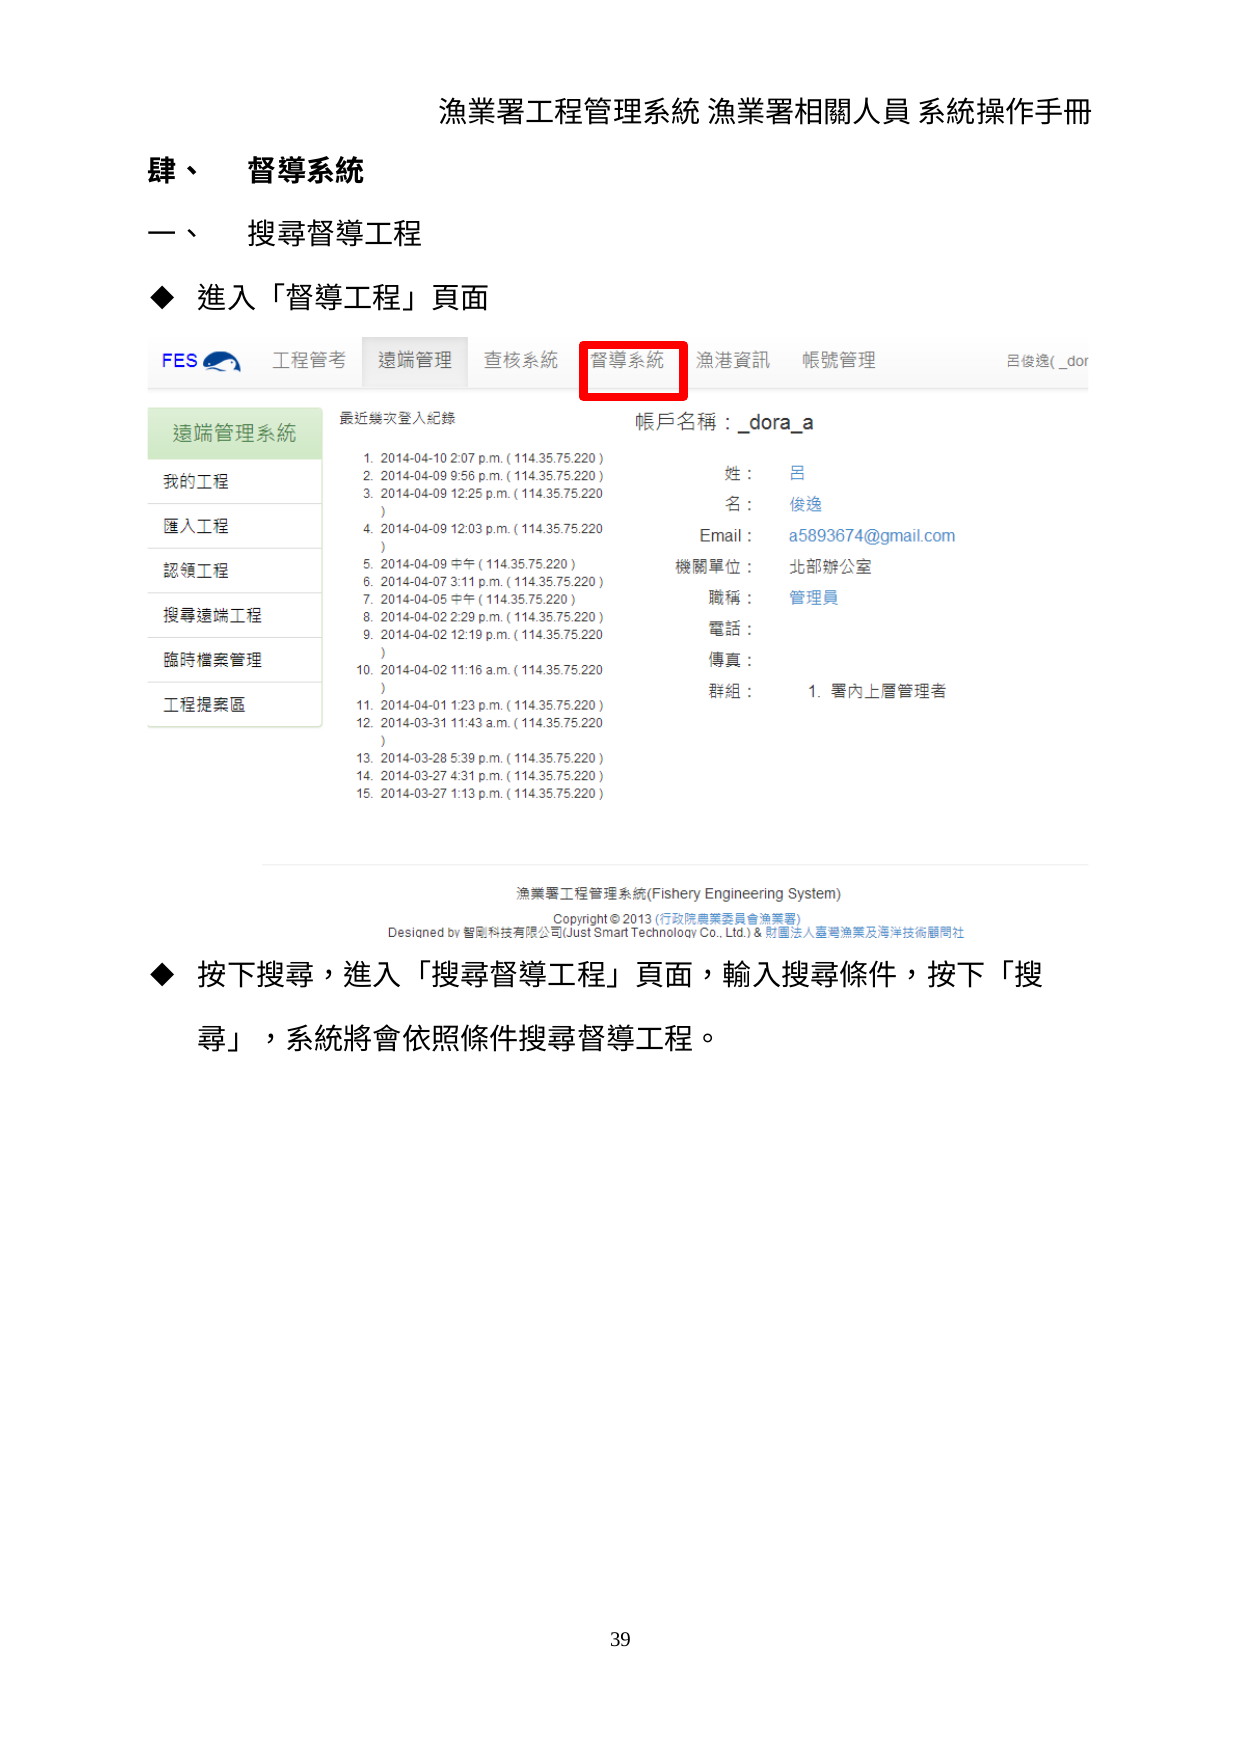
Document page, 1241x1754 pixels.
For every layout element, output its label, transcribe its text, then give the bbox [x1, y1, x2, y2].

list 按下搜尋，進入「搜尋督導工程」頁面，輸入搜尋條件，按下「搜尋」，系統將會依照條件搜尋督導工程。 [148, 952, 1092, 1058]
list 搜尋督導工程 [148, 211, 1092, 253]
list 進入「督導工程」頁面 [148, 274, 1092, 317]
list 督導系統 [148, 147, 1092, 190]
picture [147, 337, 1089, 938]
